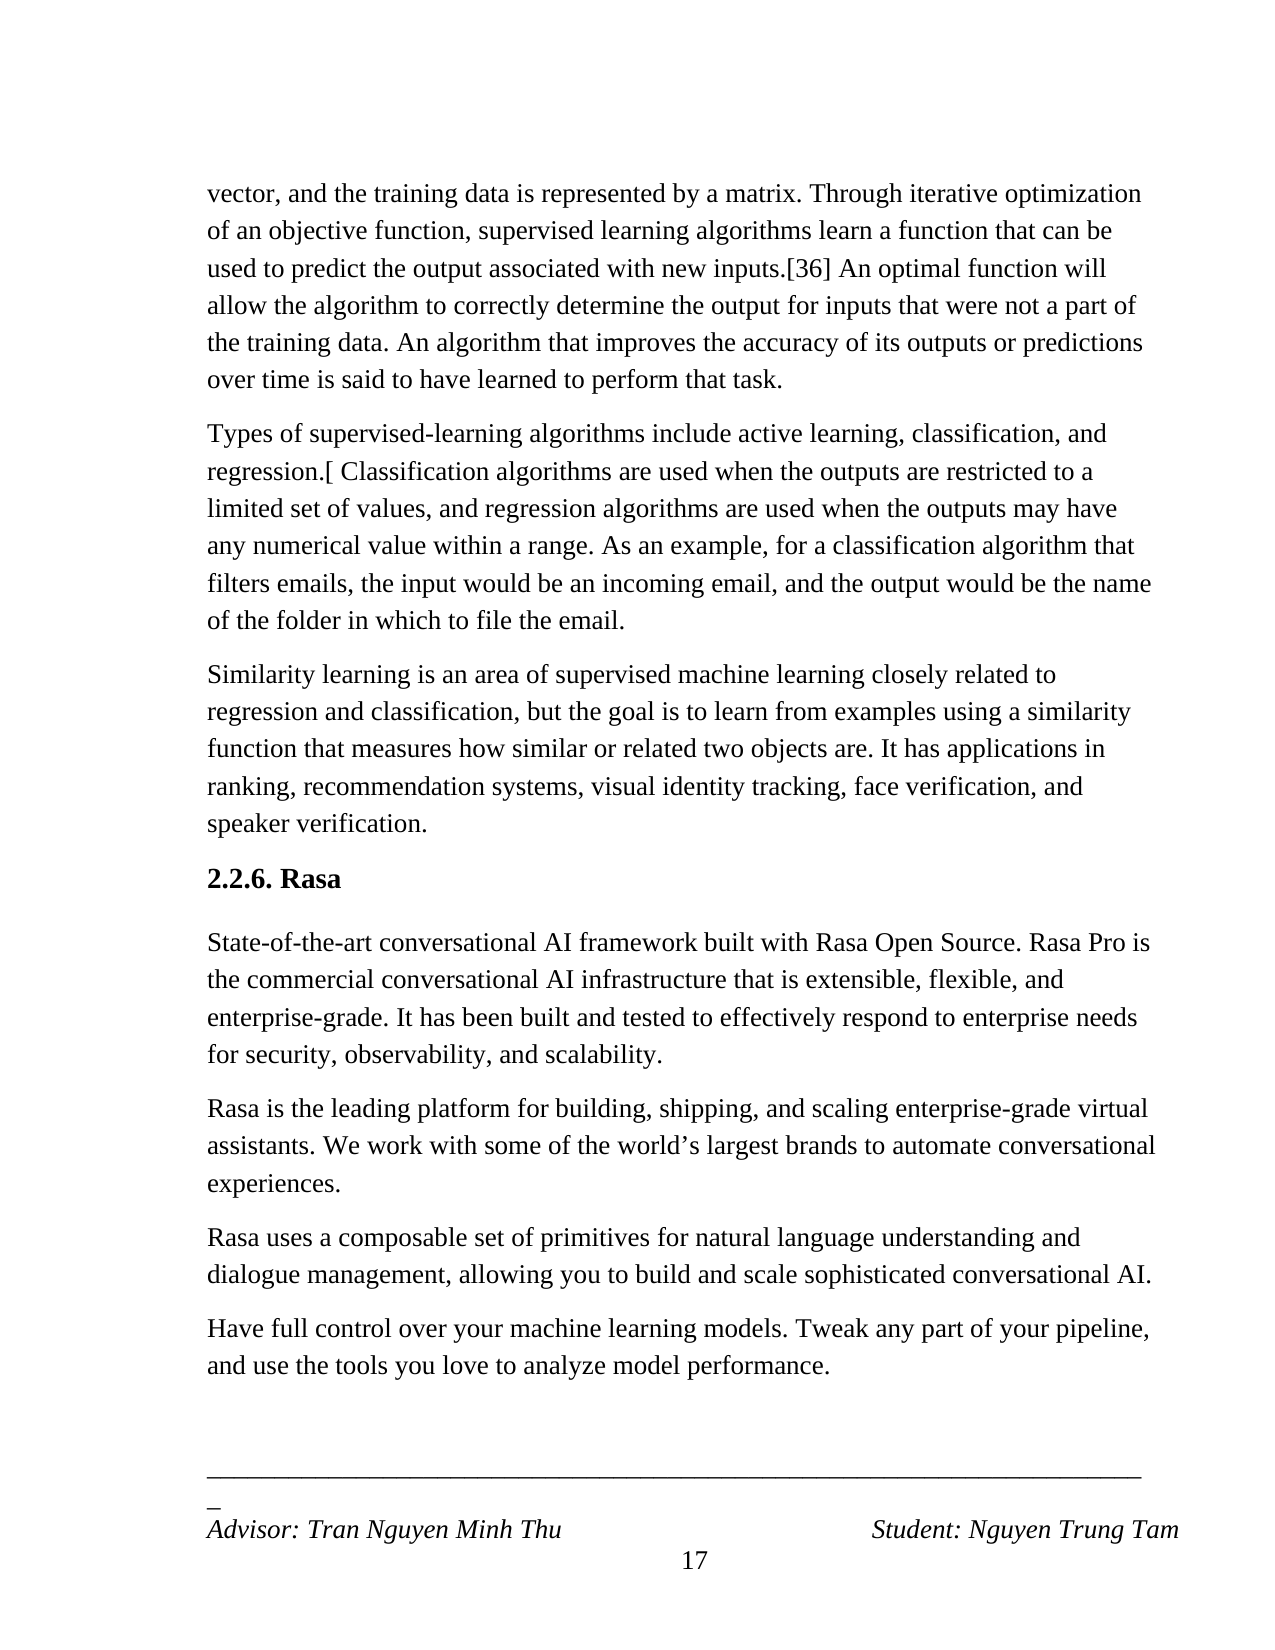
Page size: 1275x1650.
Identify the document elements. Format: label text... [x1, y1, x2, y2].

text Types of supervised-learning algorithms include active learning, classification, and regression.[ Classification algorithms are used when the outputs are restricted to a limited set of values, and regression algorithms are used when the outputs may have any numerical value within a range. As an example, for a classification algorithm that filters emails, the input would be an incoming email, and the output would be the name of the folder in which to file the email. [207, 418, 1157, 635]
text Similarity learning is an area of supervised machine learning closely related to regression and classification, but the goal is to learn from examples using a similarity function that measures how similar or related two objects are. It has applications in ranking, recommendation systems, visual identity tracking, face verification, and speaker verification. [207, 658, 1157, 838]
subtitle Rasa [207, 861, 1157, 895]
text Have full control over your machine learning models. Tweak any part of your pipeline, and use the tools you love to analyze model performance. [207, 1312, 1157, 1380]
text State-of-the-art conversational AI framework built with Rasa Open Source. Rasa Pro is the commercial conversational AI infrastructure that is extensible, flexible, and enterprise-grade. It has been built and tested to effectively respond to enterprise needs for security, observability, and scalability. [207, 926, 1157, 1069]
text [207, 177, 1157, 395]
text Rasa uses a composable set of primitives for natural language understanding and dialogue management, allowing you to build and scale sophisticated conversational AI. [207, 1221, 1157, 1289]
text Rasa is the leading platform for building, shipping, and scaling enterprise-grade virtual assistants. We work with some of the world’s largest brands to automate conversational experiences. [207, 1092, 1157, 1198]
